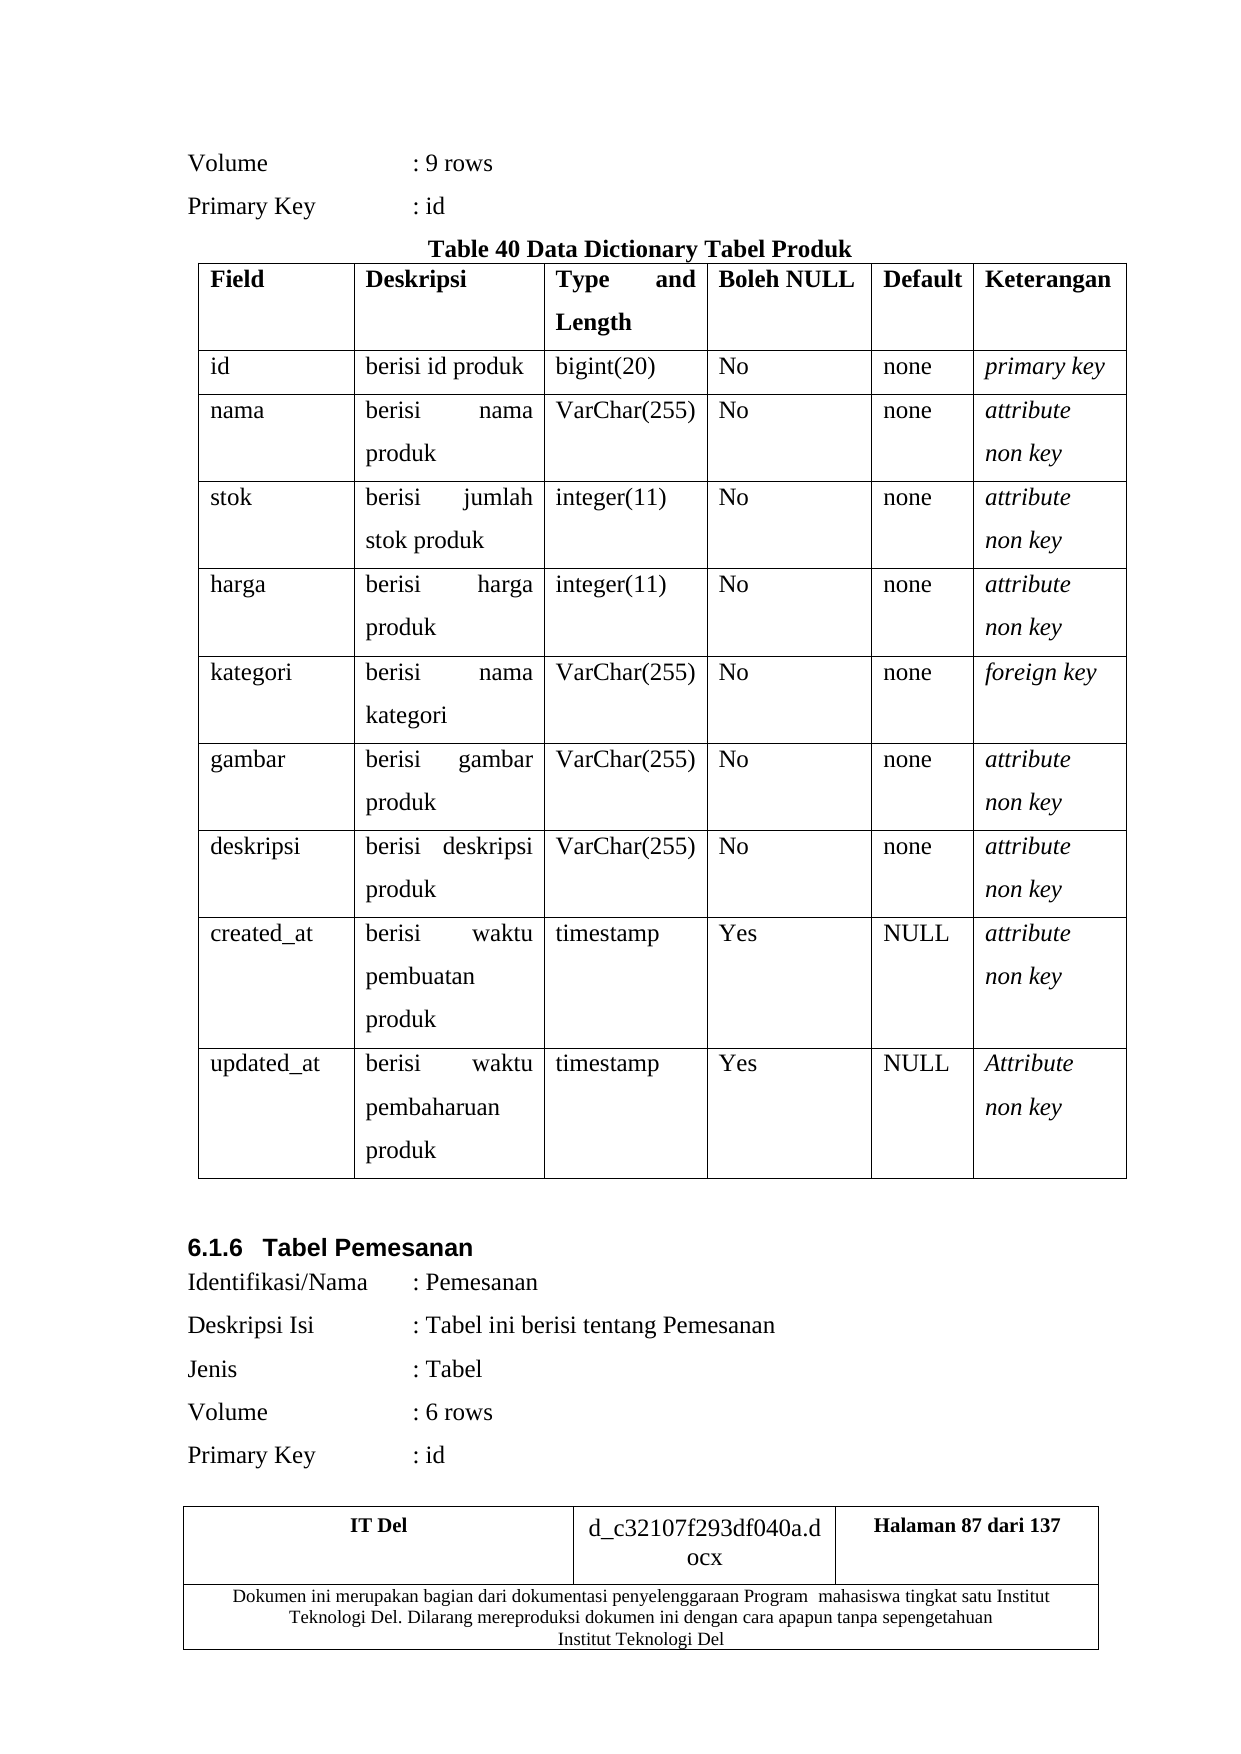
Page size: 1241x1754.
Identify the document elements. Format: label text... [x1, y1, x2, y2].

table_cell none [872, 395, 973, 481]
table_cell berisi nama kategori [355, 657, 544, 743]
table_cell stok [199, 482, 354, 568]
table_cell none [872, 831, 973, 917]
text Table 40 Data Dictionary Tabel Produk [187, 234, 1092, 263]
table_cell No [708, 482, 871, 568]
table_cell kategori [199, 657, 354, 743]
subtitle Tabel Pemesanan [187, 1232, 1092, 1261]
table_cell VarChar(255) [545, 744, 707, 830]
table_cell No [708, 831, 871, 917]
table_header Default [872, 264, 973, 350]
text Volume : 6 rows [187, 1397, 1092, 1426]
table_cell attribute non key [974, 918, 1126, 1047]
table_cell created_at [199, 918, 354, 1047]
table_cell timestamp [545, 1049, 707, 1178]
table_cell berisi waktu pembuatan produk [355, 918, 544, 1047]
table_cell No [708, 744, 871, 830]
table_cell No [708, 395, 871, 481]
table_cell harga [199, 569, 354, 656]
table_cell updated_at [199, 1049, 354, 1178]
table_cell attribute non key [974, 569, 1126, 656]
table_cell No [708, 351, 871, 394]
table_cell integer(11) [545, 569, 707, 656]
table_cell Attribute non key [974, 1049, 1126, 1178]
table_cell berisi jumlah stok produk [355, 482, 544, 568]
table_cell none [872, 657, 973, 743]
text Primary Key : id [187, 191, 1092, 219]
text Volume : 9 rows [187, 148, 1092, 176]
table_cell none [872, 351, 973, 394]
table_cell none [872, 569, 973, 656]
table_cell VarChar(255) [545, 657, 707, 743]
table_header Type and Length [545, 264, 707, 350]
table_cell nama [199, 395, 354, 481]
table_cell berisi nama produk [355, 395, 544, 481]
table_cell bigint(20) [545, 351, 707, 394]
table_cell NULL [872, 1049, 973, 1178]
table_cell berisi deskripsi produk [355, 831, 544, 917]
table_header Boleh NULL [708, 264, 871, 350]
table_cell berisi id produk [355, 351, 544, 394]
table_cell none [872, 482, 973, 568]
table_cell attribute non key [974, 831, 1126, 917]
table_cell No [708, 657, 871, 743]
table_cell gambar [199, 744, 354, 830]
table_header Deskripsi [355, 264, 544, 350]
text Identifikasi/Nama : Pemesanan [187, 1267, 1092, 1296]
table_cell VarChar(255) [545, 831, 707, 917]
table_cell foreign key [974, 657, 1126, 743]
table_cell VarChar(255) [545, 395, 707, 481]
table_cell Yes [708, 1049, 871, 1178]
table_cell berisi waktu pembaharuan produk [355, 1049, 544, 1178]
table_cell No [708, 569, 871, 656]
table_cell attribute non key [974, 482, 1126, 568]
table_cell berisi gambar produk [355, 744, 544, 830]
text Primary Key : id [187, 1440, 1092, 1469]
table_cell integer(11) [545, 482, 707, 568]
table_header Field [199, 264, 354, 350]
text Deskripsi Isi : Tabel ini berisi tentang Pemesanan [187, 1311, 1092, 1339]
table_header Keterangan [974, 264, 1126, 350]
table_cell none [872, 744, 973, 830]
table_cell attribute non key [974, 395, 1126, 481]
text Jenis : Tabel [187, 1354, 1092, 1382]
table_cell id [199, 351, 354, 394]
table_cell primary key [974, 351, 1126, 394]
table_cell Yes [708, 918, 871, 1047]
table_cell timestamp [545, 918, 707, 1047]
table_cell NULL [872, 918, 973, 1047]
table_cell deskripsi [199, 831, 354, 917]
table_cell attribute non key [974, 744, 1126, 830]
table_cell berisi harga produk [355, 569, 544, 656]
